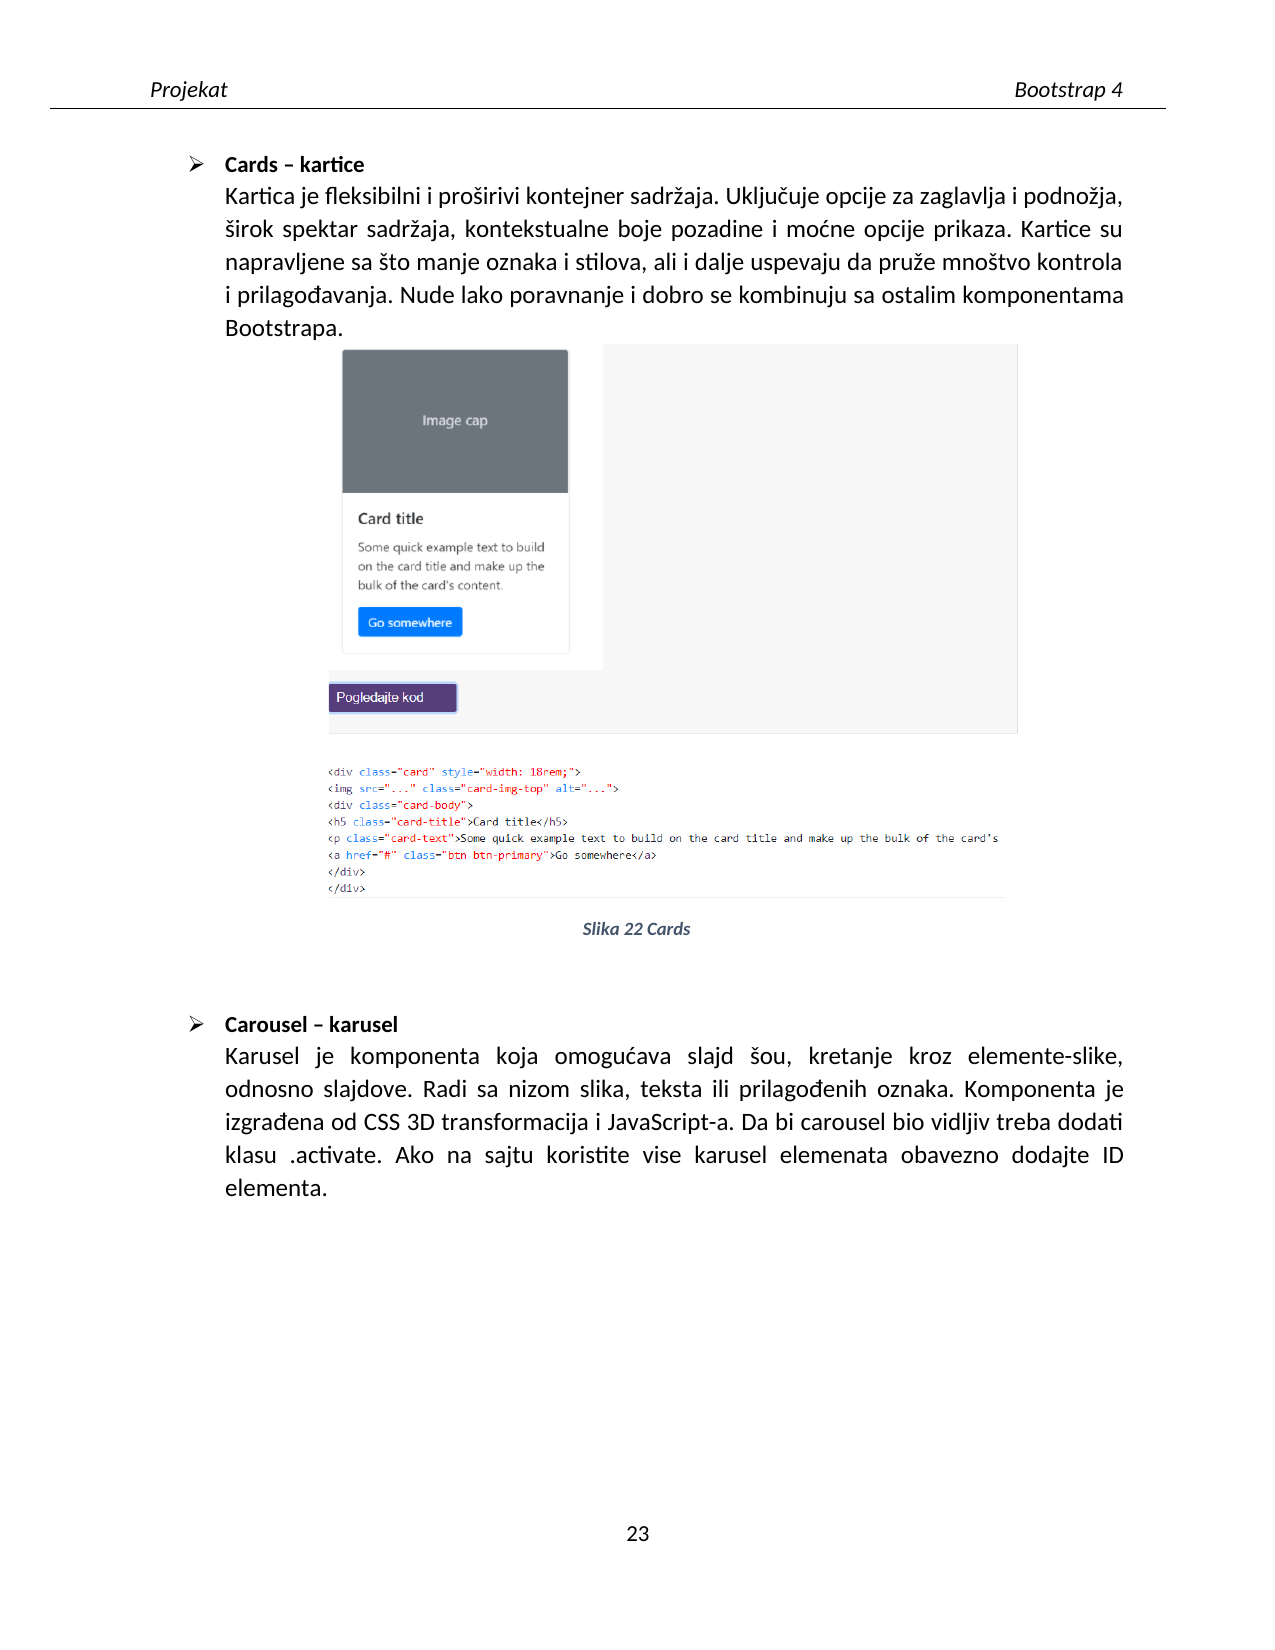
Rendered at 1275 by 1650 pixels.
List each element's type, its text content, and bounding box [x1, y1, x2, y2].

text Slika 22 Cards [150, 917, 1125, 940]
list Carousel – karusel [187, 1010, 1125, 1038]
list Karusel je komponenta koja omogućava slajd šou, kretanje kroz elemente-slike, odnosno slajdove. Radi sa nizom slika, teksta ili prilagođenih oznaka. Komponenta je izgrađena od CSS 3D transformacija i JavaScript-a. Da bi carousel bio vidljiv treba dodati klasu .activate. Ako na sajtu koristite vise karusel elemenata obavezno dodajte ID elementa. [225, 1040, 1125, 1202]
list Cards – kartice [187, 150, 1125, 178]
list Kartica je fleksibilni i proširivi kontejner sadržaja. Uključuje opcije za zaglavlja i podnožja, širok spektar sadržaja, kontekstualne boje pozadine i moćne opcije prikaza. Kartice su napravljene sa što manje oznaka i stilova, ali i dalje uspevaju da pruže mnoštvo kontrola i prilagođavanja. Nude lako poravnanje i dobro se kombinuju sa ostalim komponentama Bootstrapa. [225, 180, 1125, 342]
picture [328, 344, 1022, 898]
